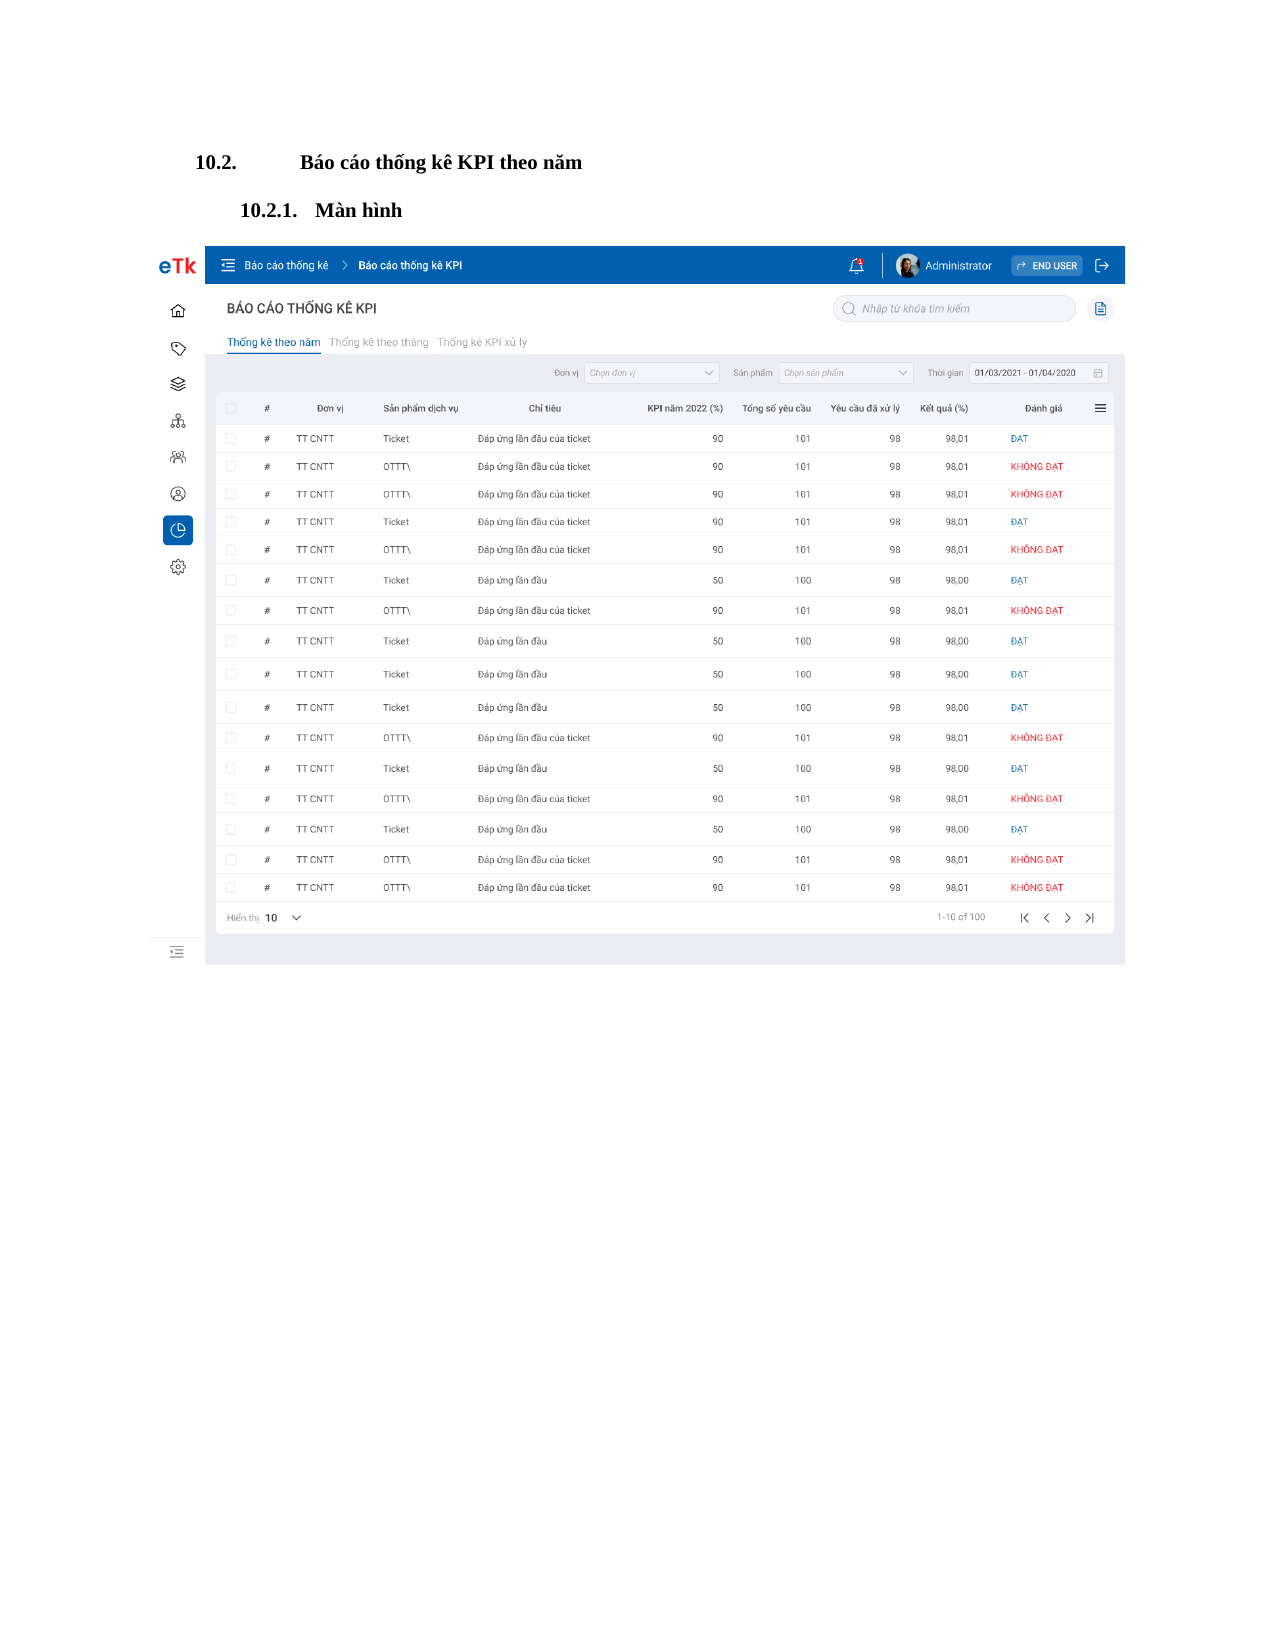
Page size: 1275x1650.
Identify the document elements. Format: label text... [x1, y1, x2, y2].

list Màn hình [240, 198, 1125, 222]
picture [150, 246, 1125, 965]
list Báo cáo thống kê KPI theo năm [195, 150, 1125, 174]
